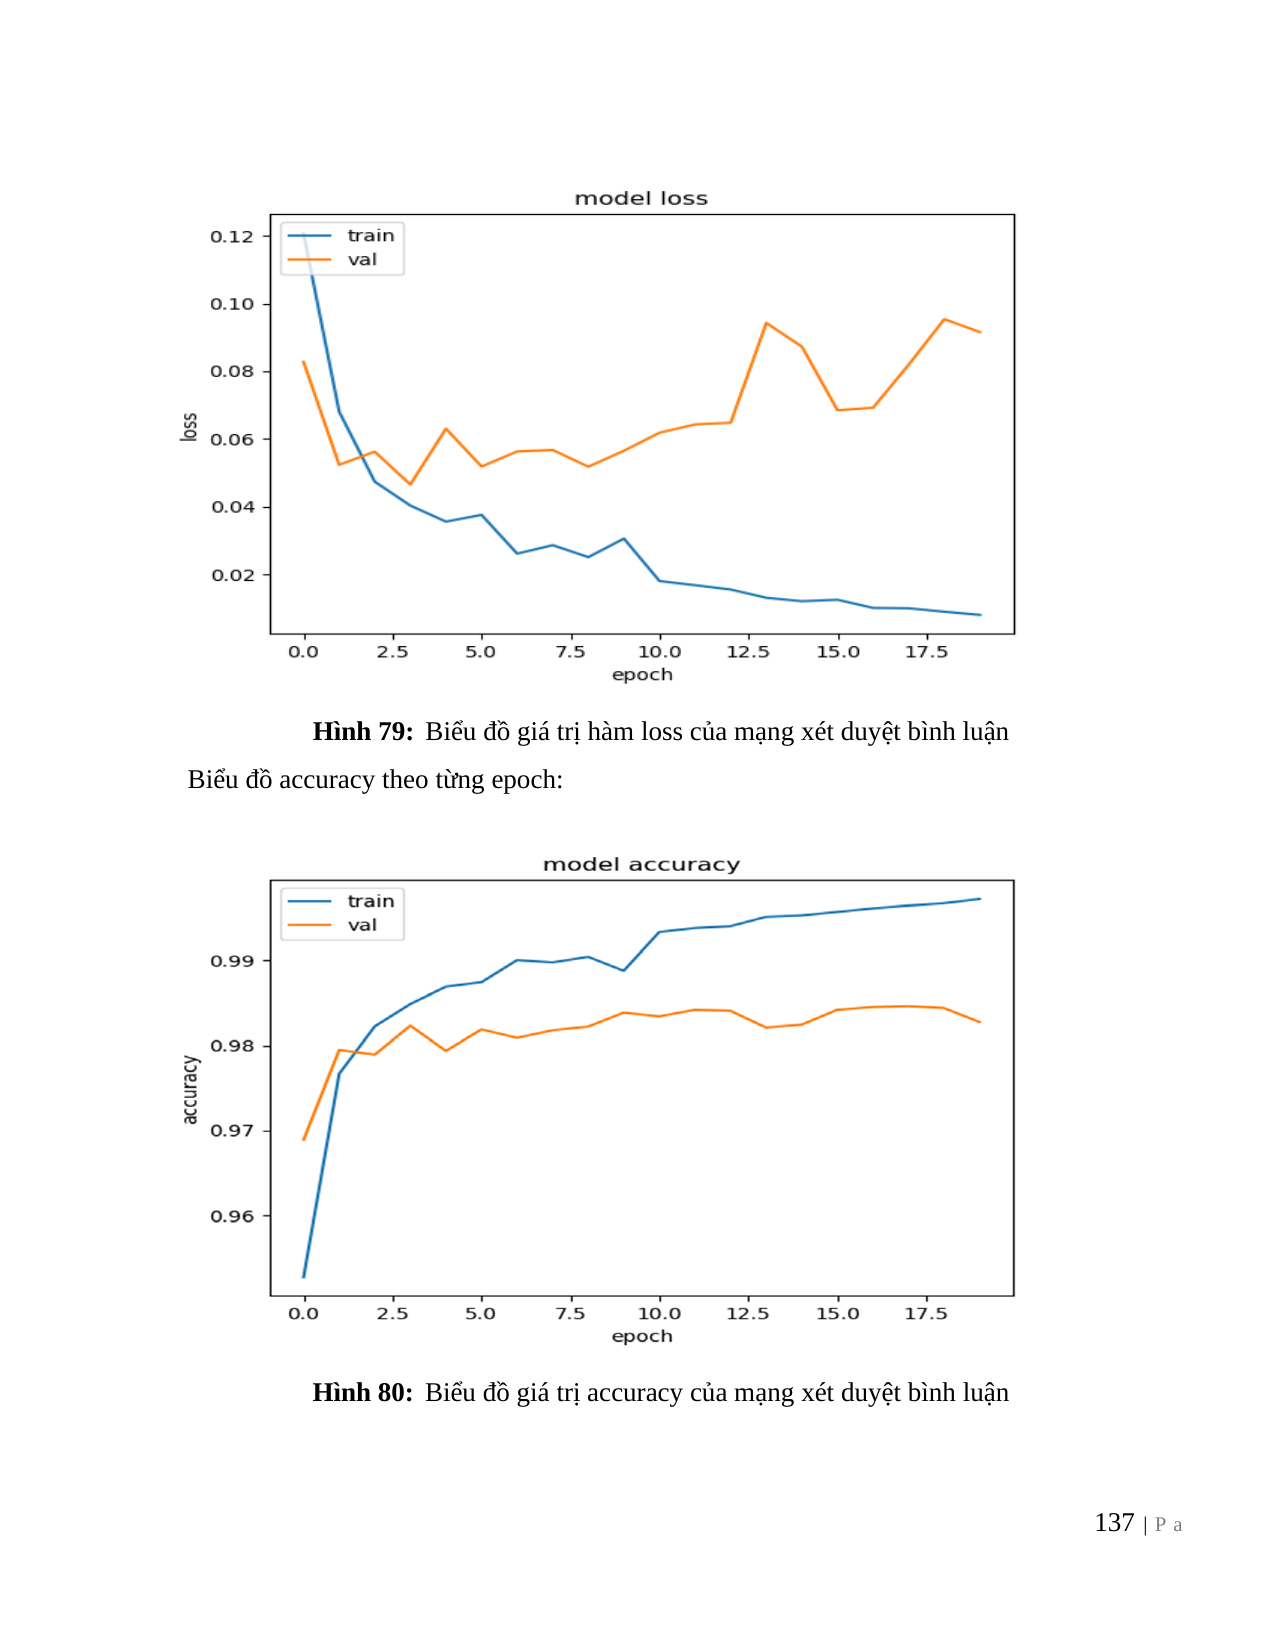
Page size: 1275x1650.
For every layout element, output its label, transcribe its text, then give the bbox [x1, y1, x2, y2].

subtitle Biểu đồ giá trị accuracy của mạng xét duyệt bình luận [187, 1376, 1134, 1407]
picture [150, 815, 1109, 1355]
subtitle Biểu đồ giá trị hàm loss của mạng xét duyệt bình luận [187, 715, 1134, 746]
text Biểu đồ accuracy theo từng epoch: [150, 763, 1134, 794]
picture [150, 150, 1110, 694]
